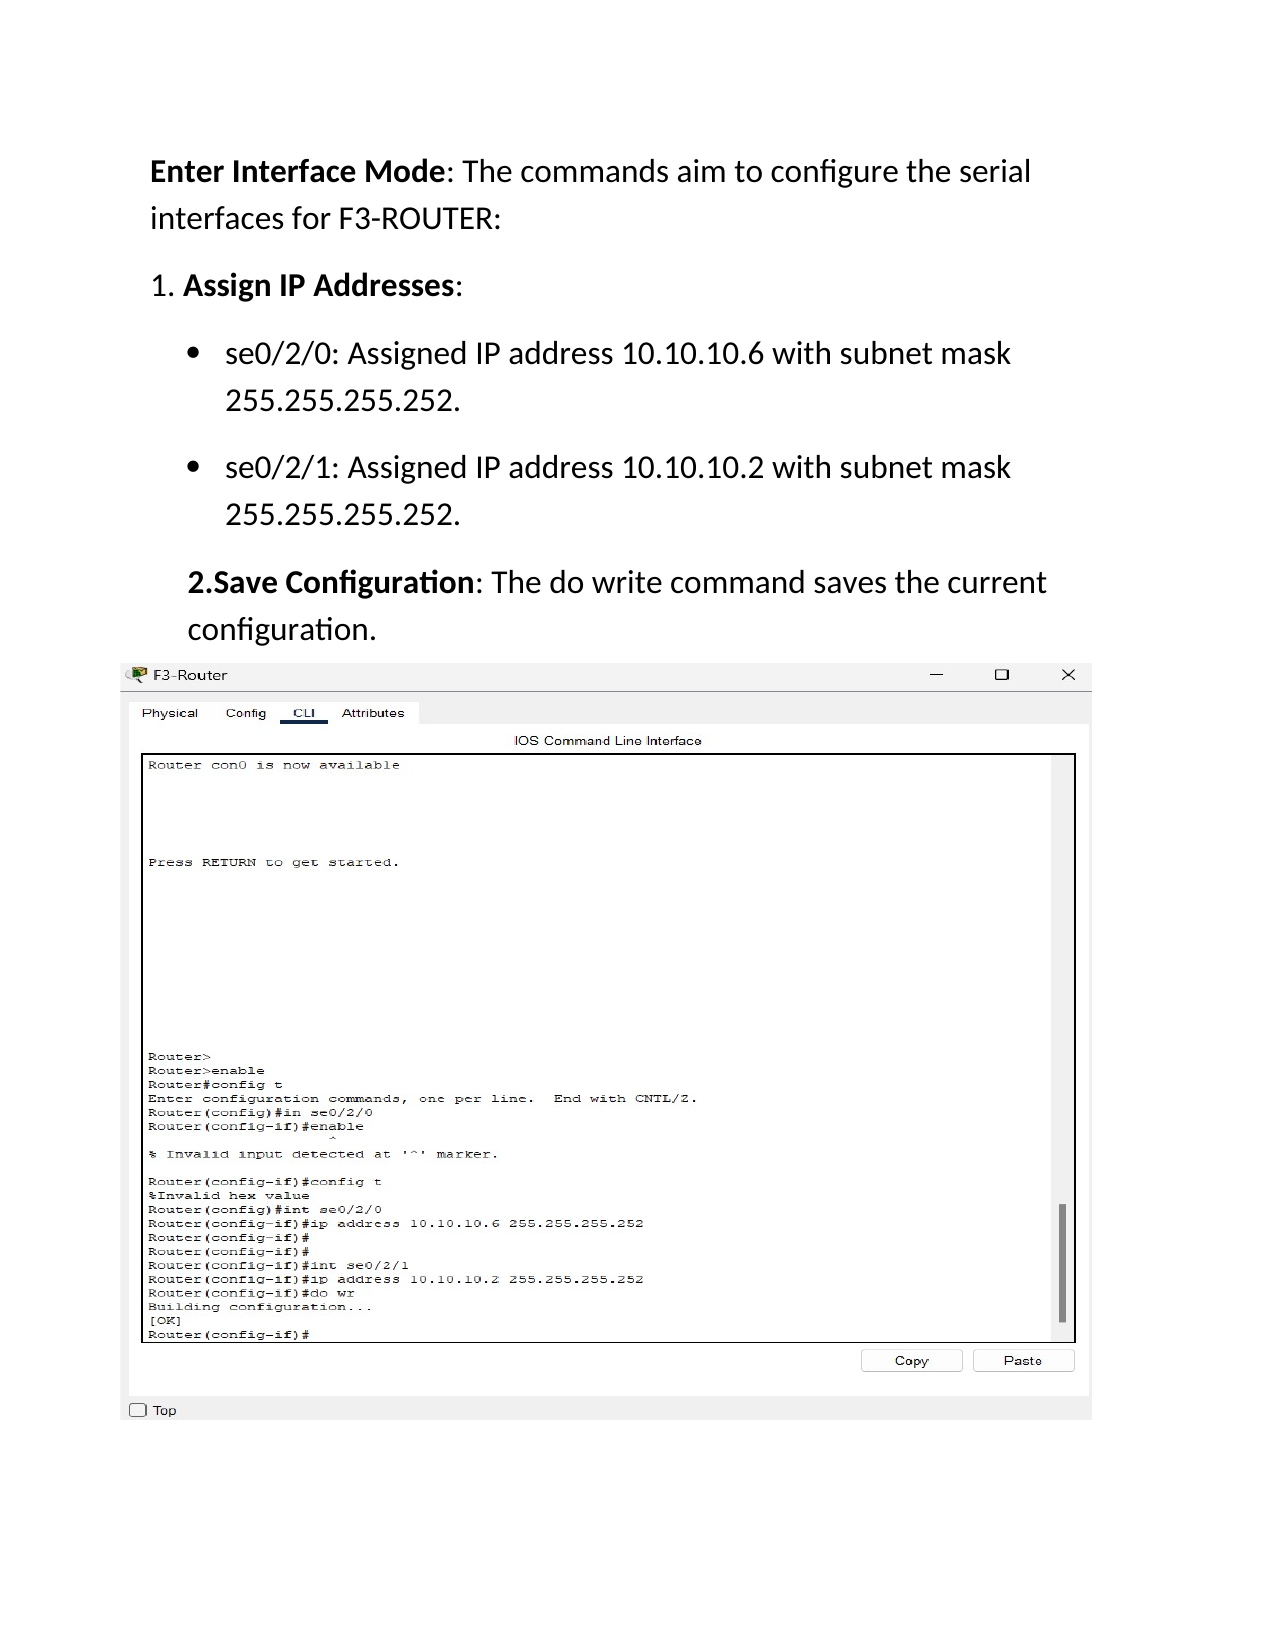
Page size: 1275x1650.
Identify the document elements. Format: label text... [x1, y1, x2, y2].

text 2.Save Configuration: The do write command saves the current configuration. [187, 561, 1125, 648]
text 1. Assign IP Addresses: [150, 264, 1125, 305]
text Enter Interface Mode: The commands aim to configure the serial interfaces for F3-ROUTER: [150, 150, 1125, 237]
picture [120, 663, 1092, 1419]
list se0/2/0: Assigned IP address 10.10.10.6 with subnet mask 255.255.255.252. [187, 332, 1125, 419]
list se0/2/1: Assigned IP address 10.10.10.2 with subnet mask 255.255.255.252. [187, 446, 1125, 534]
